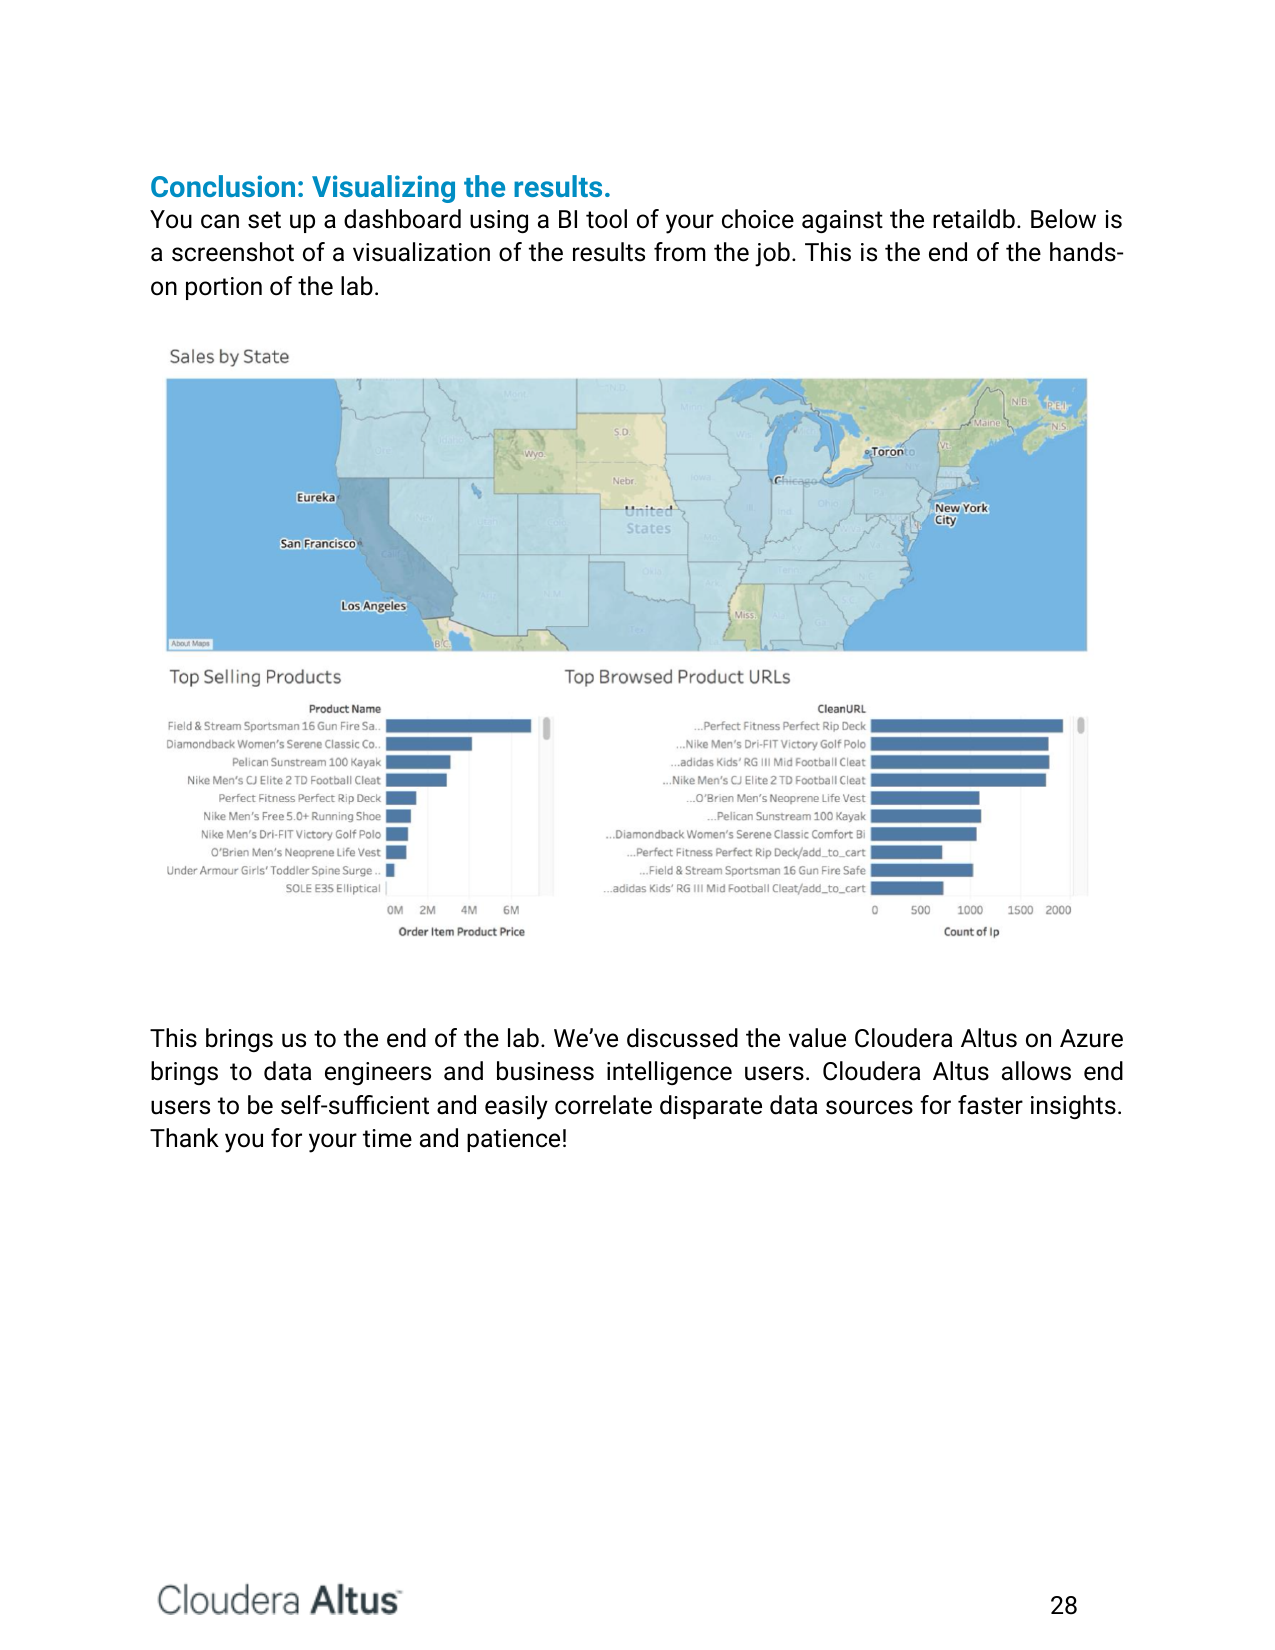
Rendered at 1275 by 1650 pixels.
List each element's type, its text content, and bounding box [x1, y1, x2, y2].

subtitle Conclusion: Visualizing the results. [150, 171, 1125, 205]
picture [150, 1578, 413, 1615]
picture [150, 339, 1125, 952]
text You can set up a dashboard using a BI tool of your choice against the retaildb. Below is a screenshot of a visualization of the results from the job. This is the end of the hands-on portion of the lab. [150, 205, 1125, 302]
text This brings us to the end of the lab. We’ve discussed the value Cloudera Altus on Azure brings to data engineers and business intelligence users. Cloudera Altus allows end users to be self-sufficient and easily correlate disparate data sources for faster insights. Thank you for your time and patience! [150, 1024, 1125, 1154]
